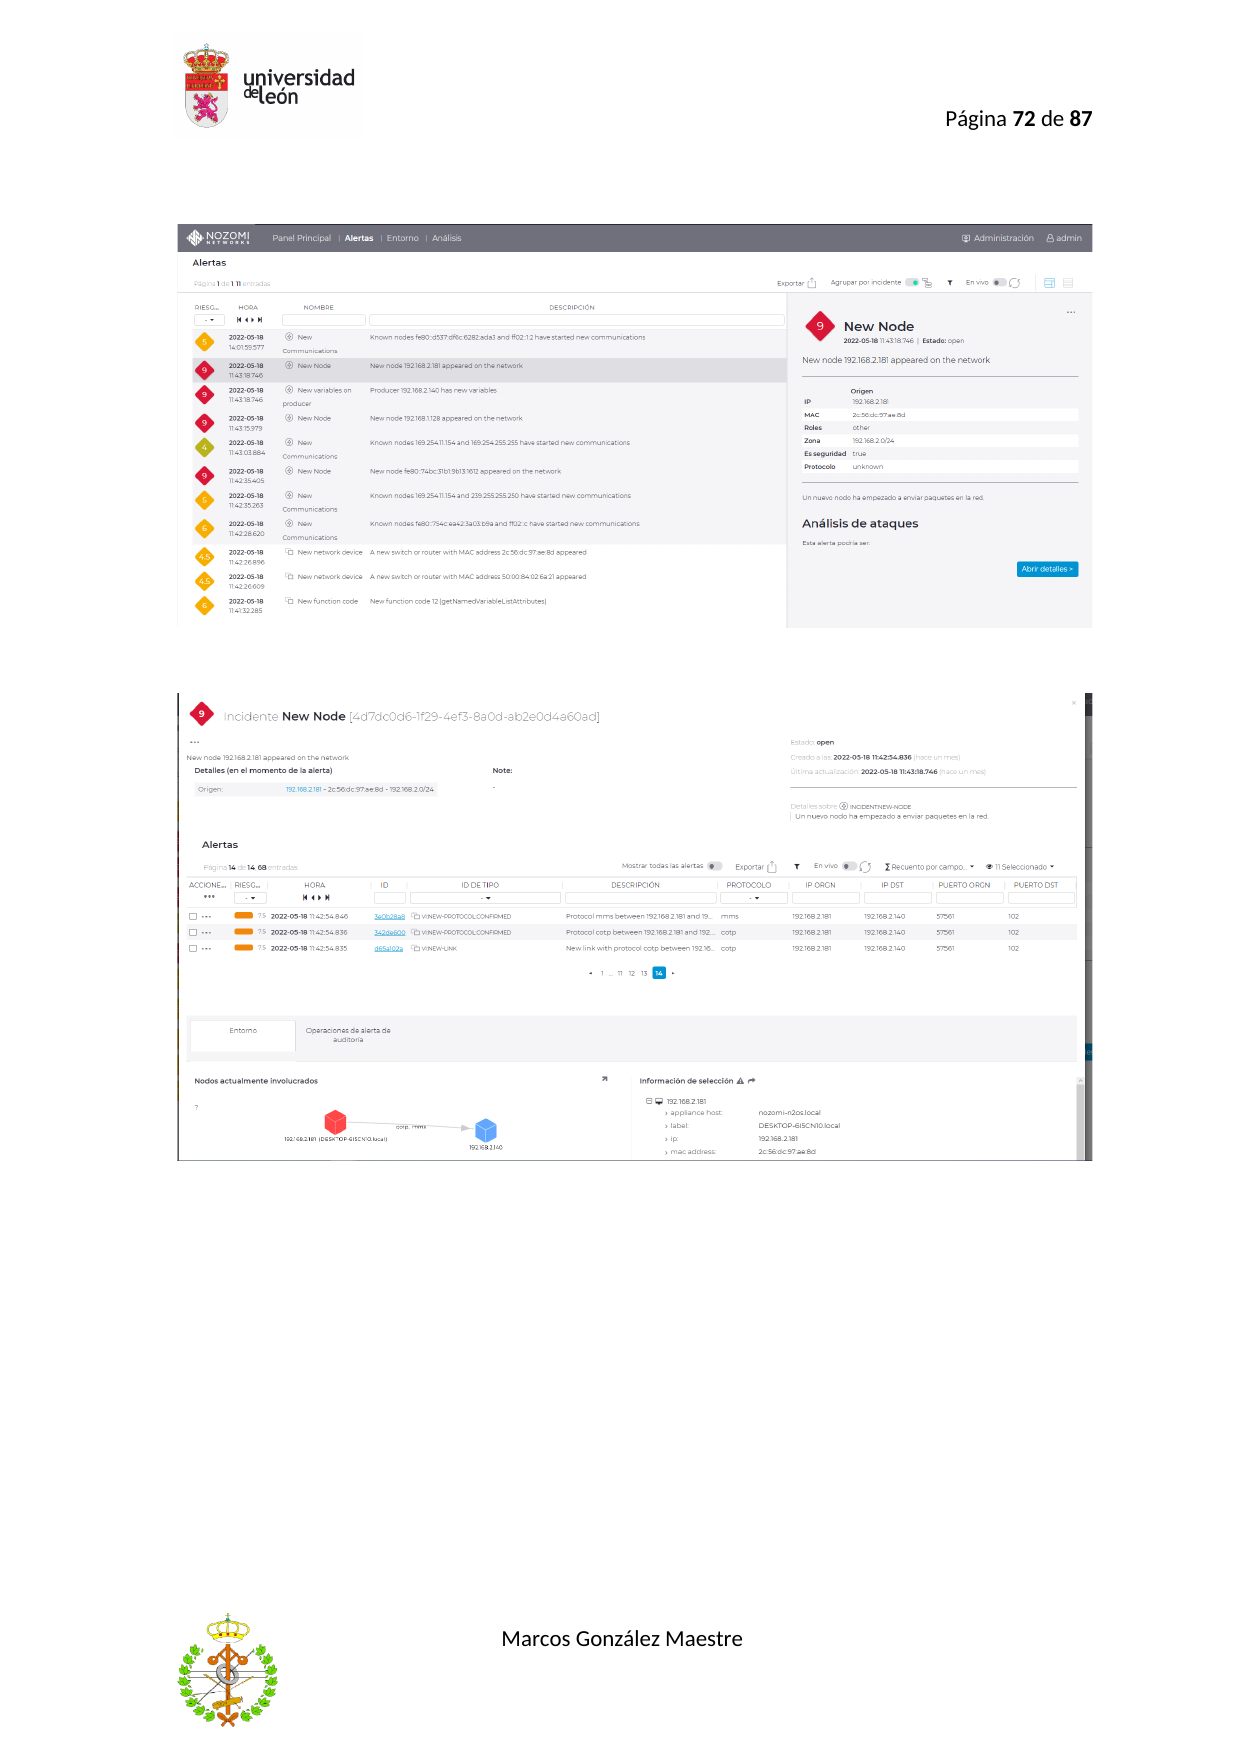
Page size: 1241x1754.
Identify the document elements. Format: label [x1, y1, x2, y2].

picture [177, 693, 1093, 1161]
picture [177, 224, 1093, 628]
picture [177, 1613, 278, 1727]
picture [172, 32, 365, 138]
